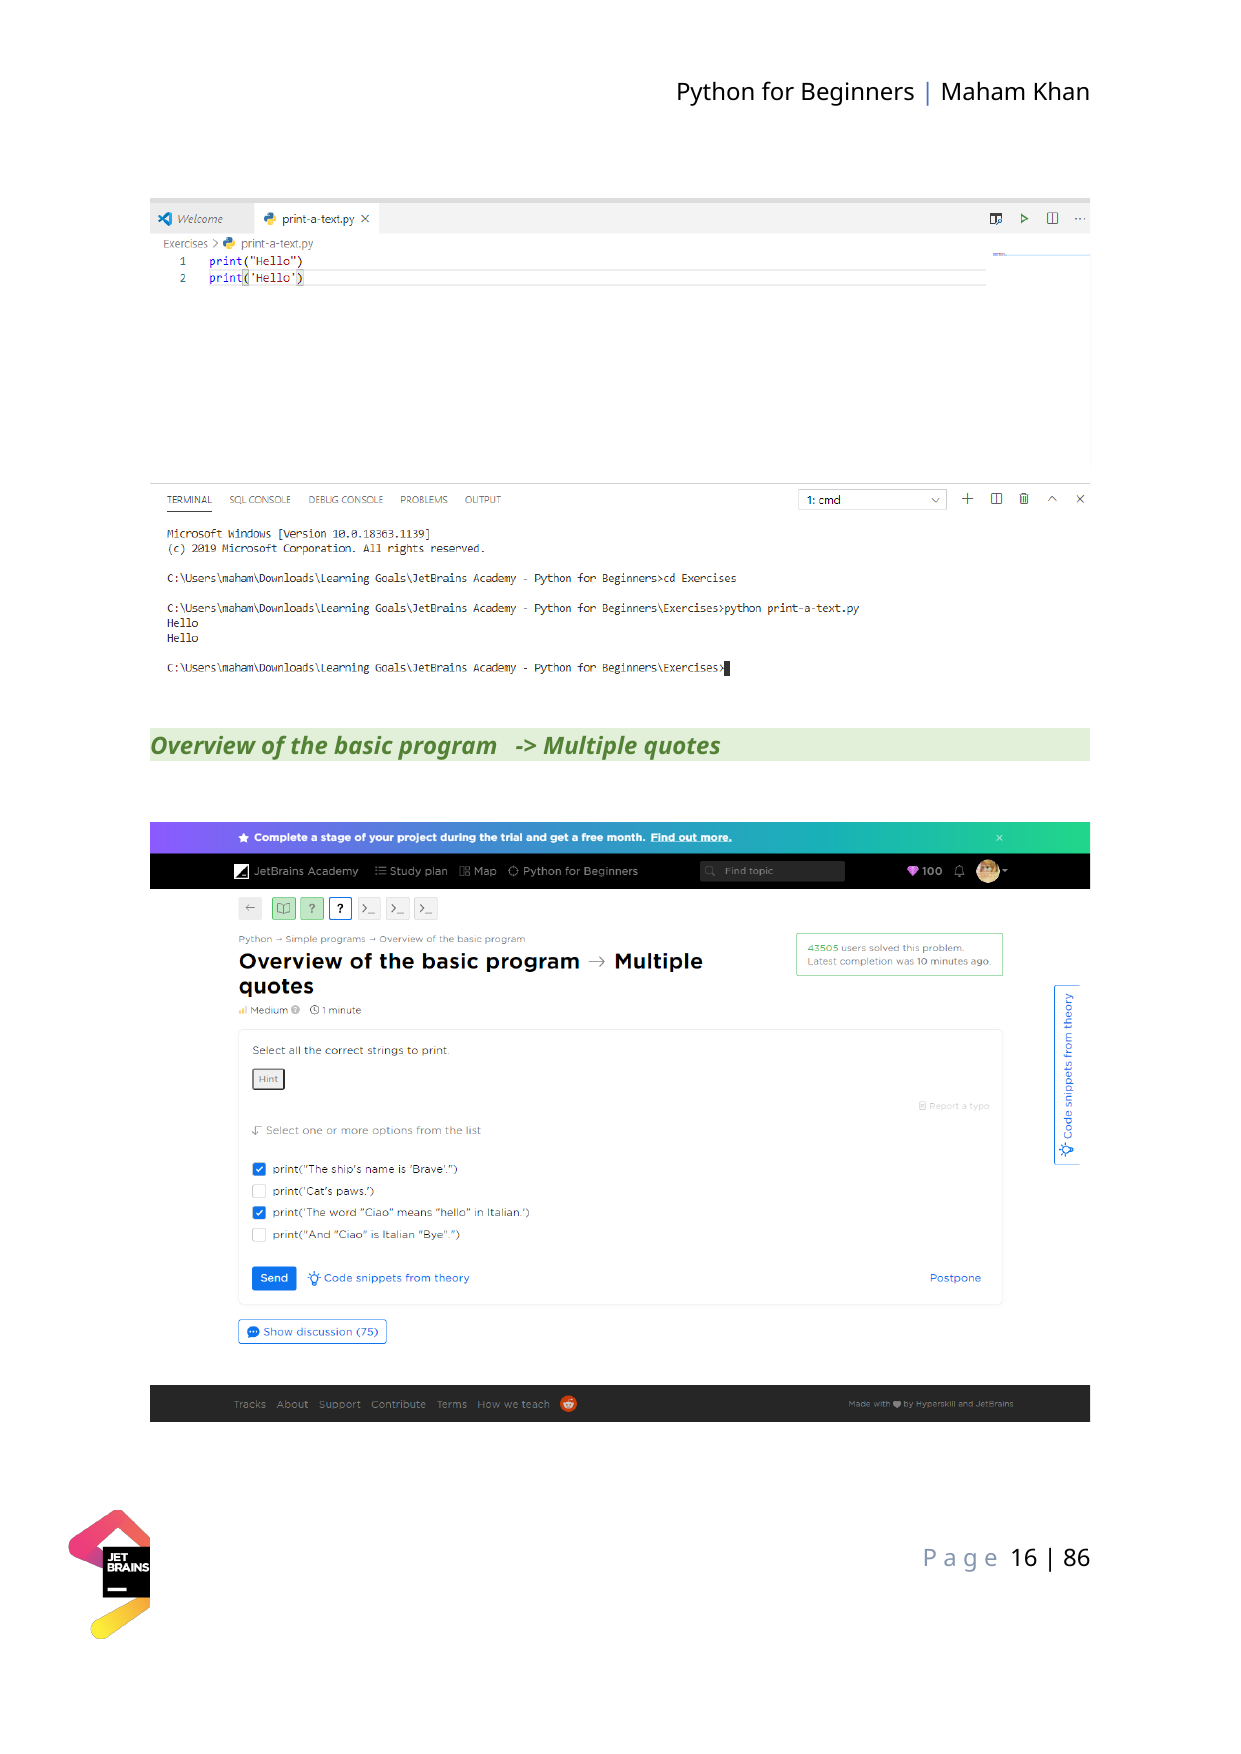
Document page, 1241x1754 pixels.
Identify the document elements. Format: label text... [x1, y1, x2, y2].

picture [150, 822, 1091, 1422]
picture [63, 1510, 193, 1639]
picture [150, 198, 1091, 700]
subtitle Overview of the basic program -> Multiple quotes [150, 728, 1090, 761]
